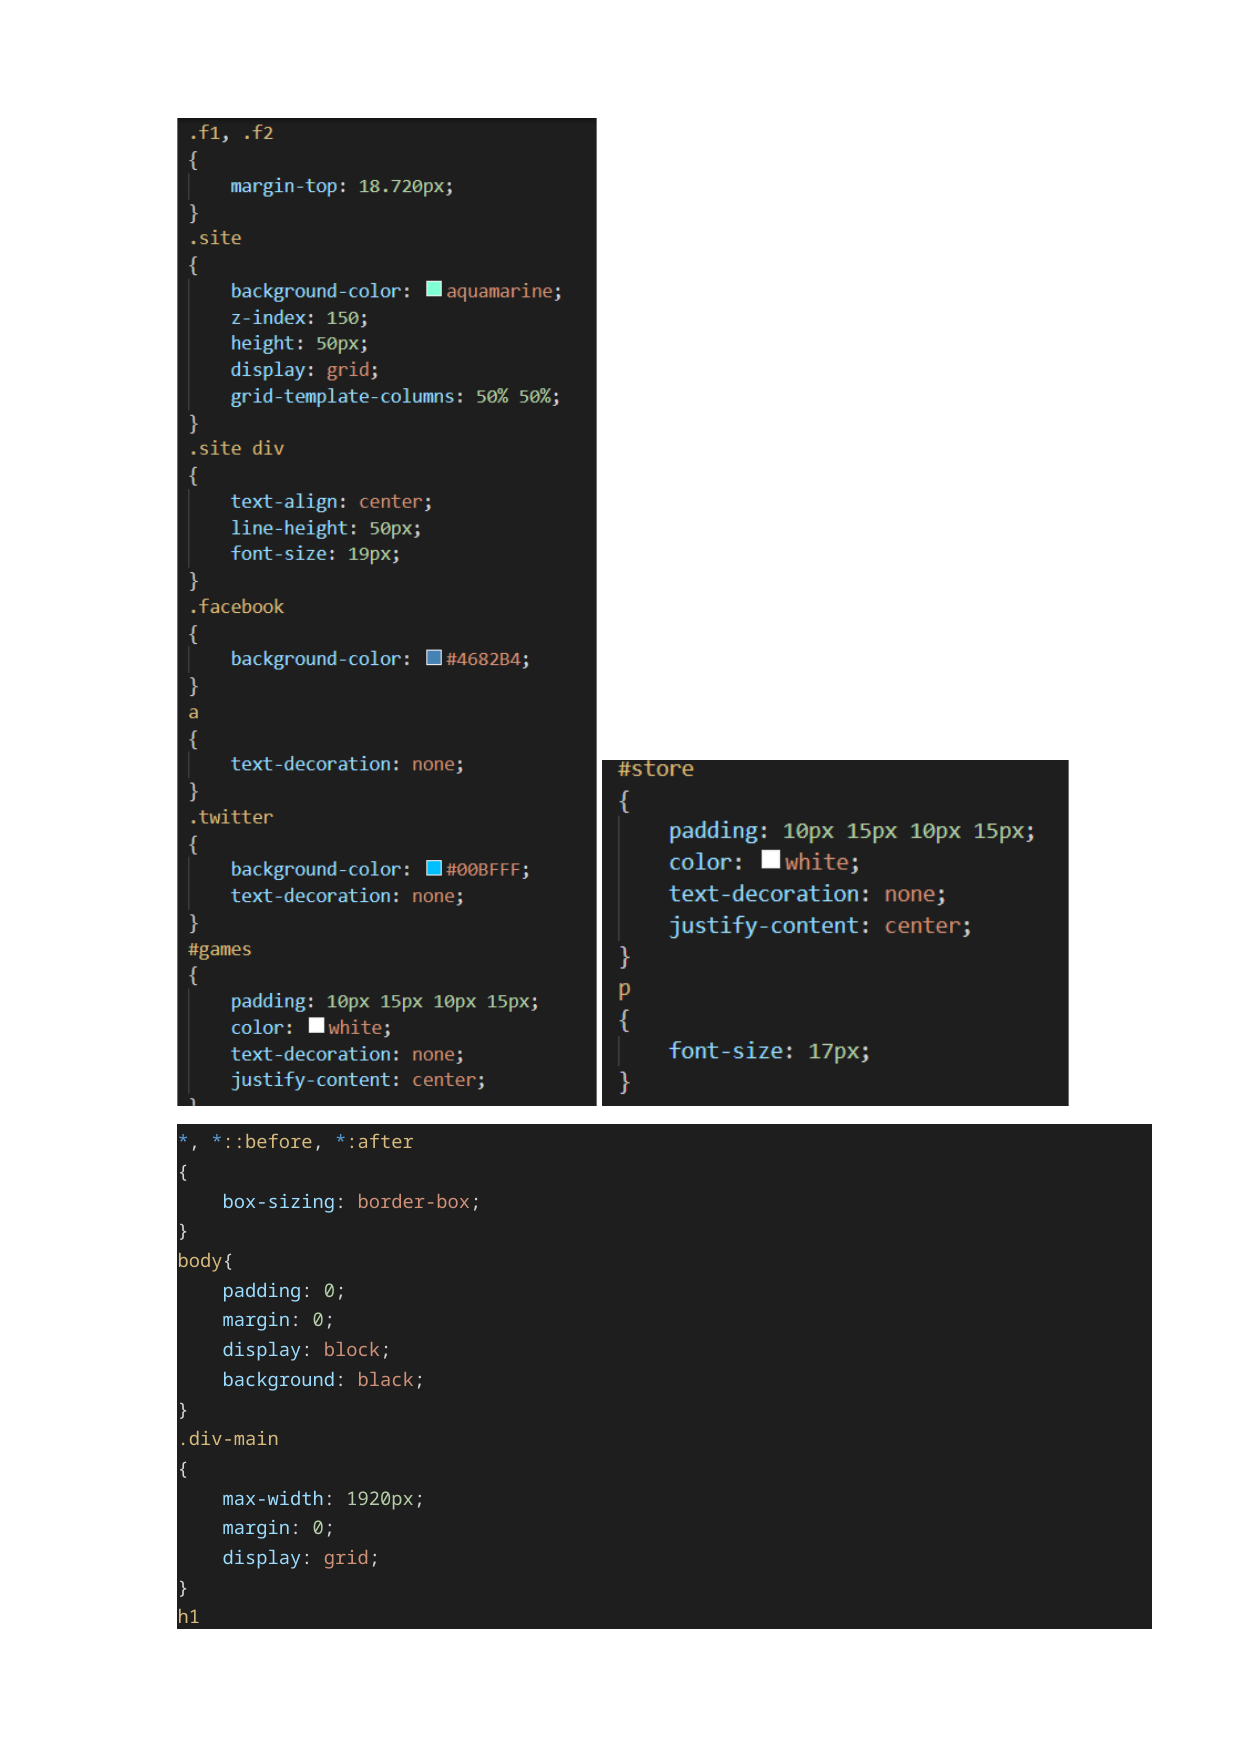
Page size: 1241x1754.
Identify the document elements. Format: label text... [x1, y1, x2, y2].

text h1 [177, 1599, 1152, 1629]
text display: block; [177, 1332, 1152, 1362]
text { [177, 1451, 1152, 1481]
text max-width: 1920px; [177, 1481, 1152, 1510]
text } [177, 1570, 1152, 1599]
text background: black; [177, 1362, 1152, 1392]
picture [177, 118, 597, 1106]
picture [602, 760, 1069, 1106]
text } [177, 1392, 1152, 1421]
text display: grid; [177, 1540, 1152, 1570]
text } [177, 1213, 1152, 1243]
text { [177, 1154, 1152, 1184]
text body{ [177, 1243, 1152, 1273]
text margin: 0; [177, 1510, 1152, 1540]
text box-sizing: border-box; [177, 1184, 1152, 1213]
text padding: 0; [177, 1273, 1152, 1303]
text .div-main [177, 1421, 1152, 1451]
text margin: 0; [177, 1303, 1152, 1332]
text *, *::before, *:after [177, 1124, 1152, 1154]
